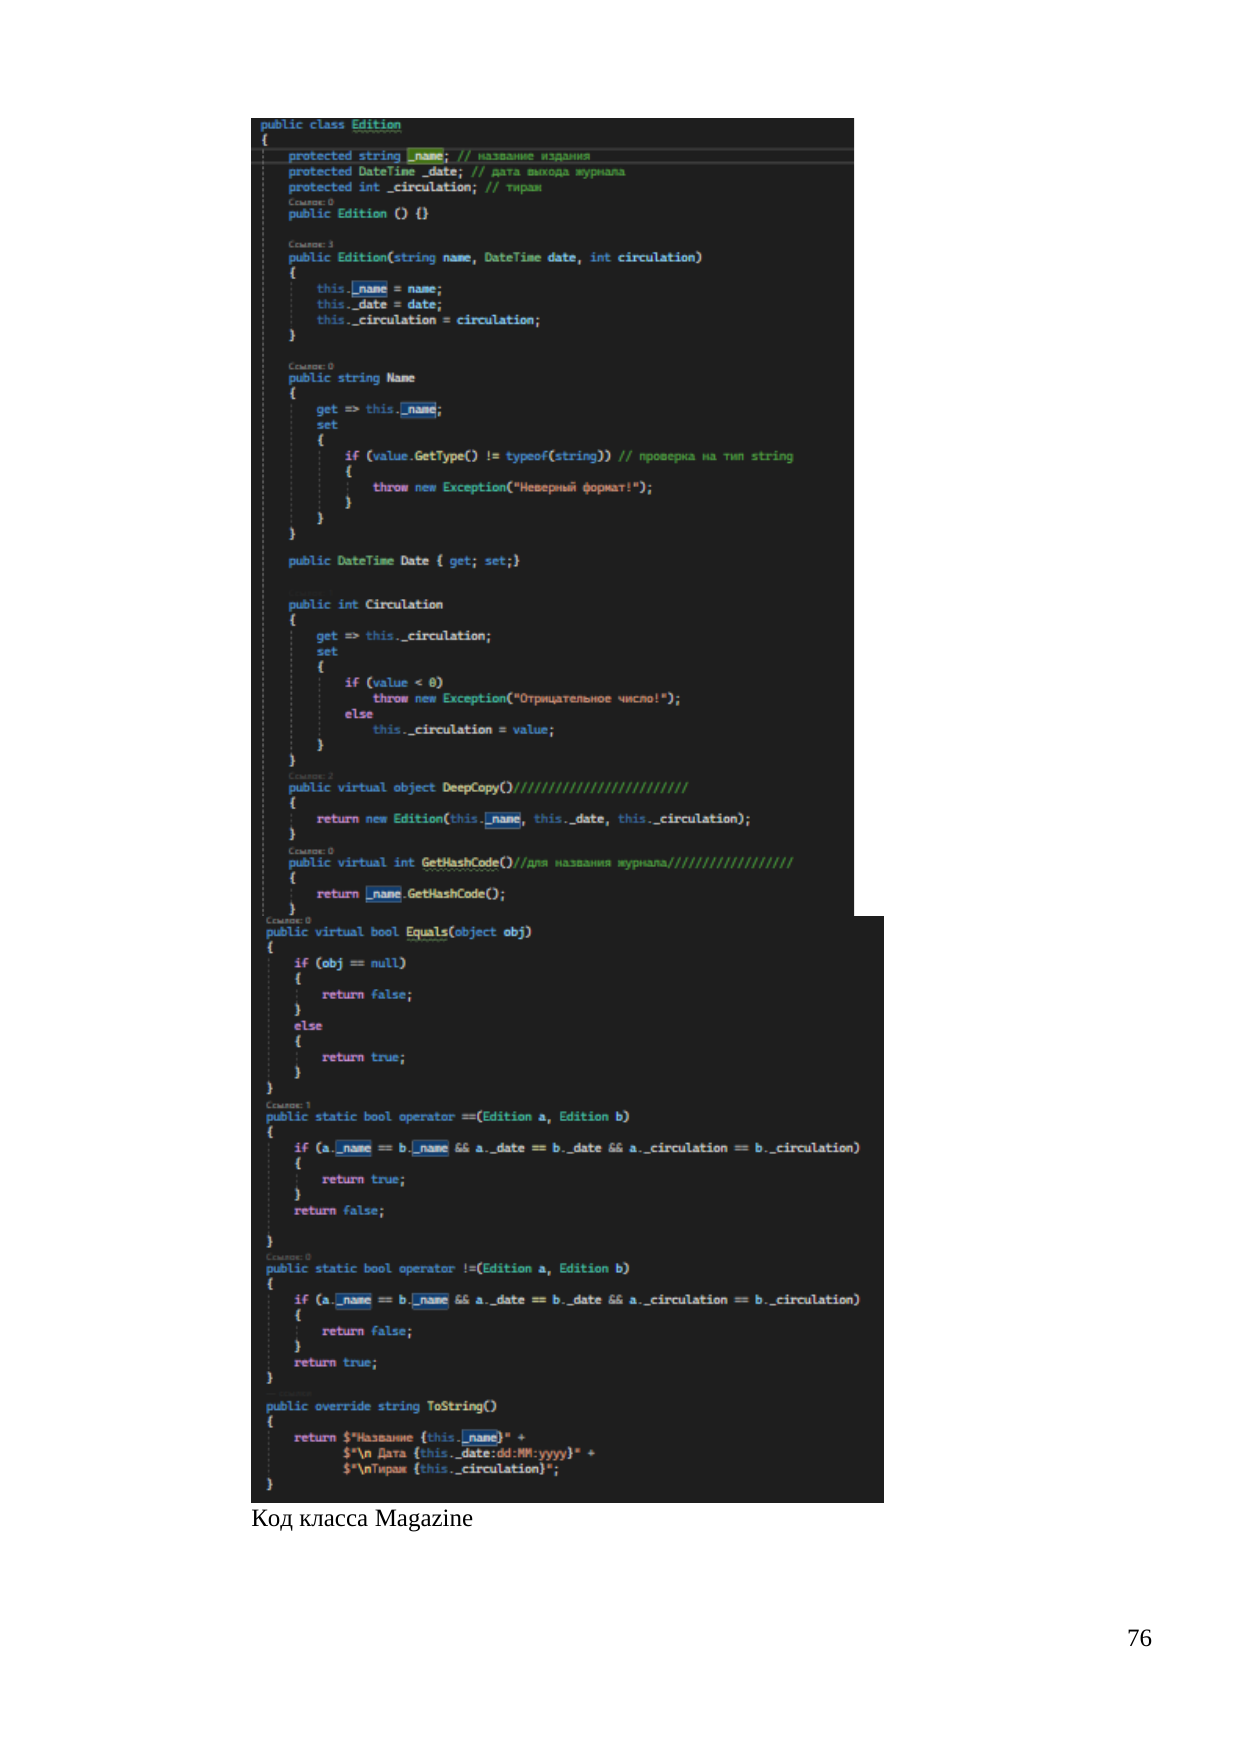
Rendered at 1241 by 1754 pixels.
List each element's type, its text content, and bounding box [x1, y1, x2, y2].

text Код класса Magazine [177, 1503, 1152, 1531]
picture [251, 118, 884, 1503]
